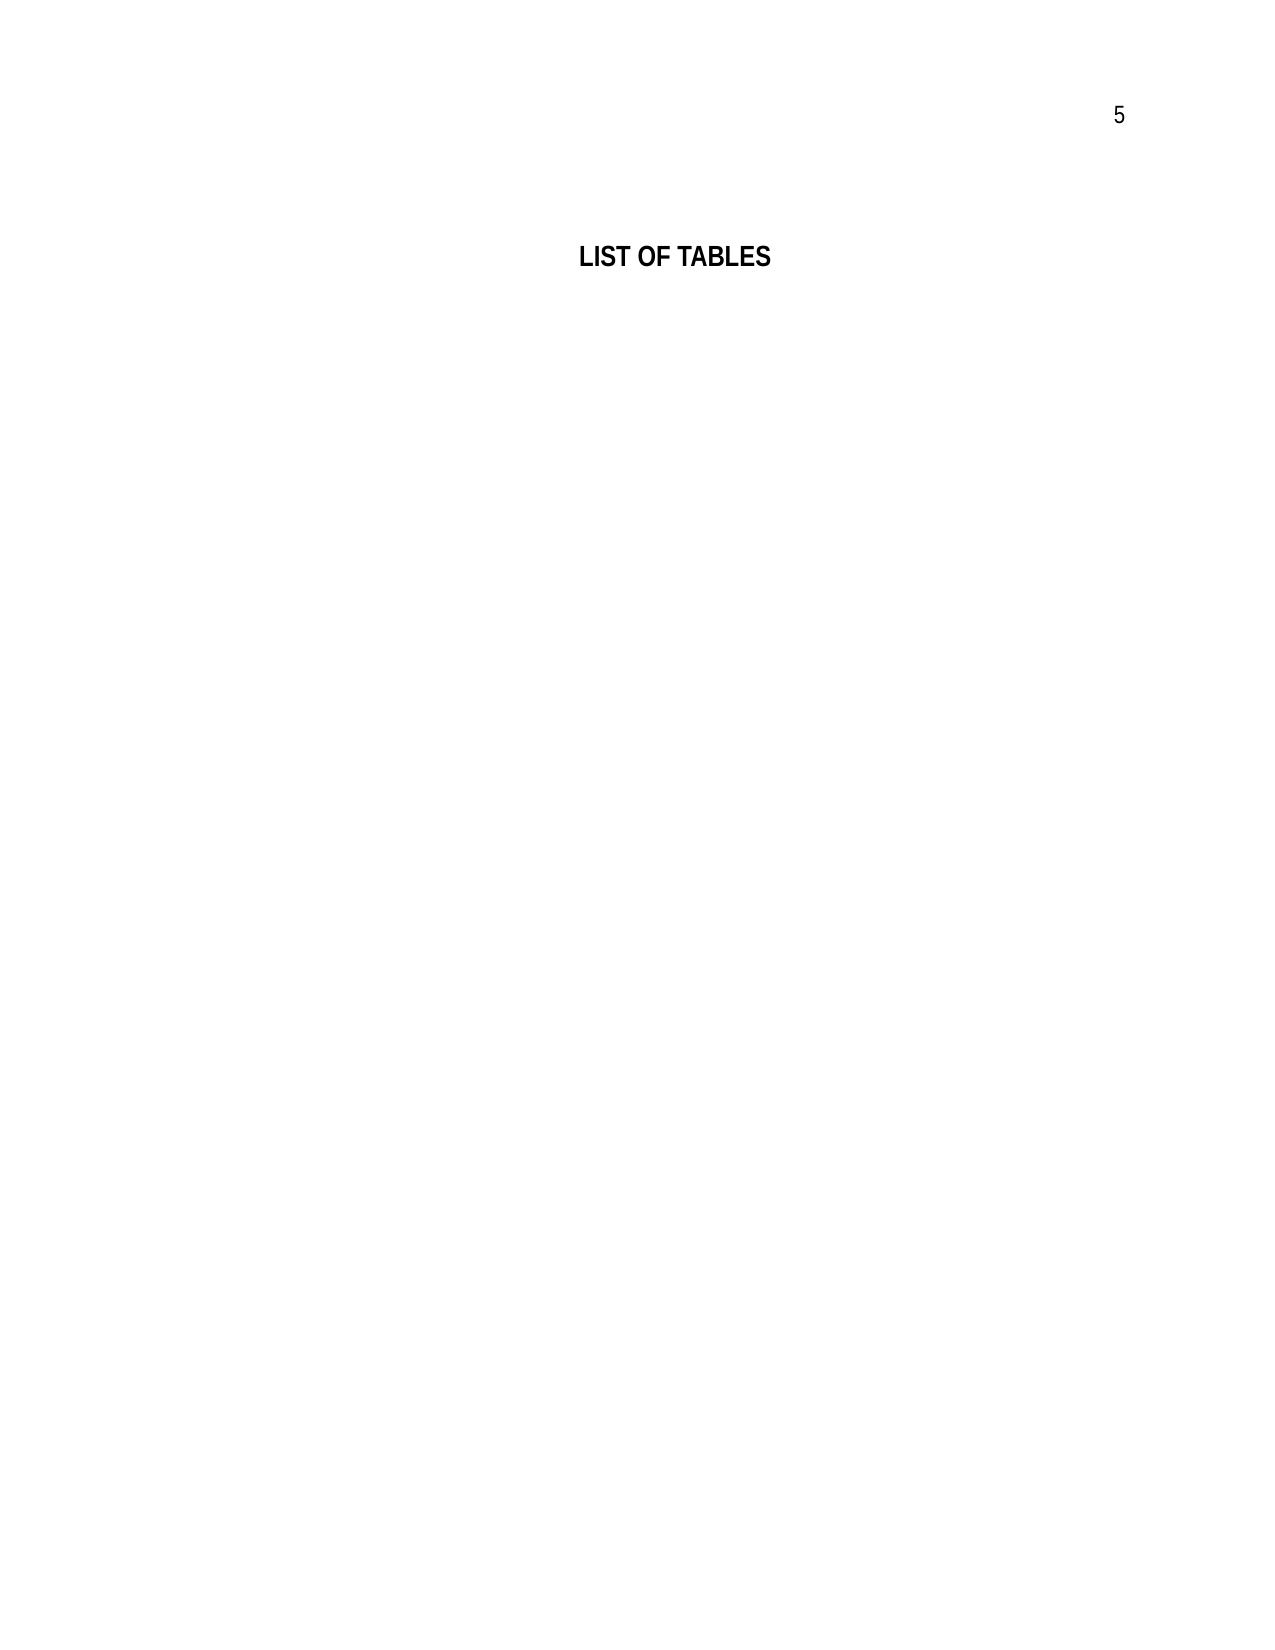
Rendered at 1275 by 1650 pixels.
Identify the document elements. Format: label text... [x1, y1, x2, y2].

title LIST OF TABLES [225, 239, 1125, 273]
